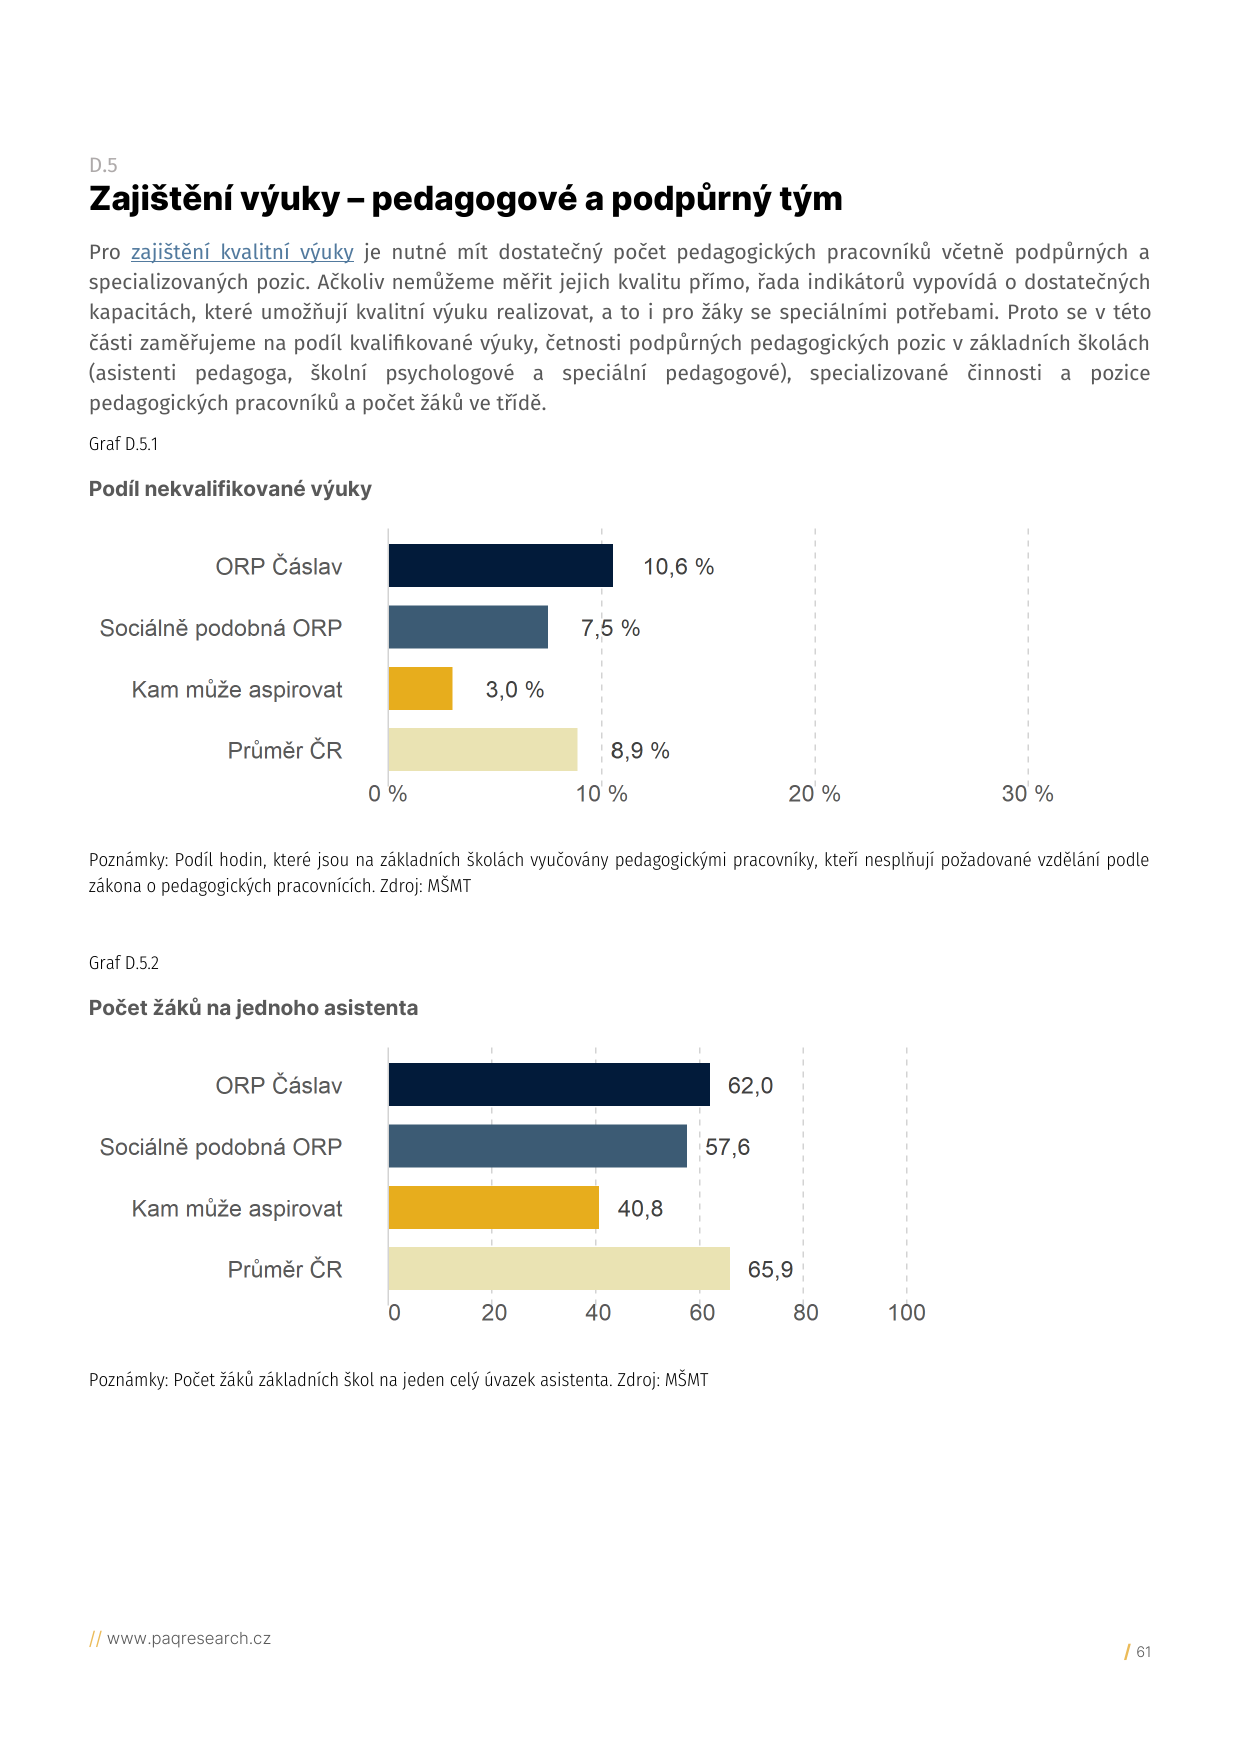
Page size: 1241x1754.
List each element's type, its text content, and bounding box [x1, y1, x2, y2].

text Počet žáků na jednoho asistenta [89, 990, 1152, 1020]
text Podíl nekvalifikované výuky [89, 471, 1152, 501]
text D.5 [89, 148, 1152, 178]
text Graf D.5.1 [89, 433, 1152, 455]
text Poznámky: Podíl hodin, které jsou na základních školách vyučovány pedagogickými pracovníky, kteří nesplňují požadované vzdělání podle zákona o pedagogických pracovnících. Zdroj: MŠMT [89, 849, 1152, 898]
text Pro zajištění kvalitní výuky je nutné mít dostatečný počet pedagogických pracovníků včetně podpůrných a specializovaných pozic. Ačkoliv nemůžeme měřit jejich kvalitu přímo, řada indikátorů vypovídá o dostatečných kapacitách, které umožňují kvalitní výuku realizovat, a to i pro žáky se speciálními potřebami. Proto se v této části zaměřujeme na podíl kvalifikované výuky, četnosti podpůrných pedagogických pozic v základních školách (asistenti pedagoga, školní psychologové a speciální pedagogové), specializované činnosti a pozice pedagogických pracovníků a počet žáků ve třídě. [89, 235, 1152, 416]
text Poznámky: Počet žáků základních škol na jeden celý úvazek asistenta. Zdroj: MŠMT [89, 1368, 1152, 1391]
picture [88, 1020, 1139, 1352]
picture [88, 501, 1139, 833]
text Graf D.5.2 [89, 952, 1152, 974]
subtitle Zajištění výuky – pedagogové a podpůrný tým [89, 178, 1152, 218]
